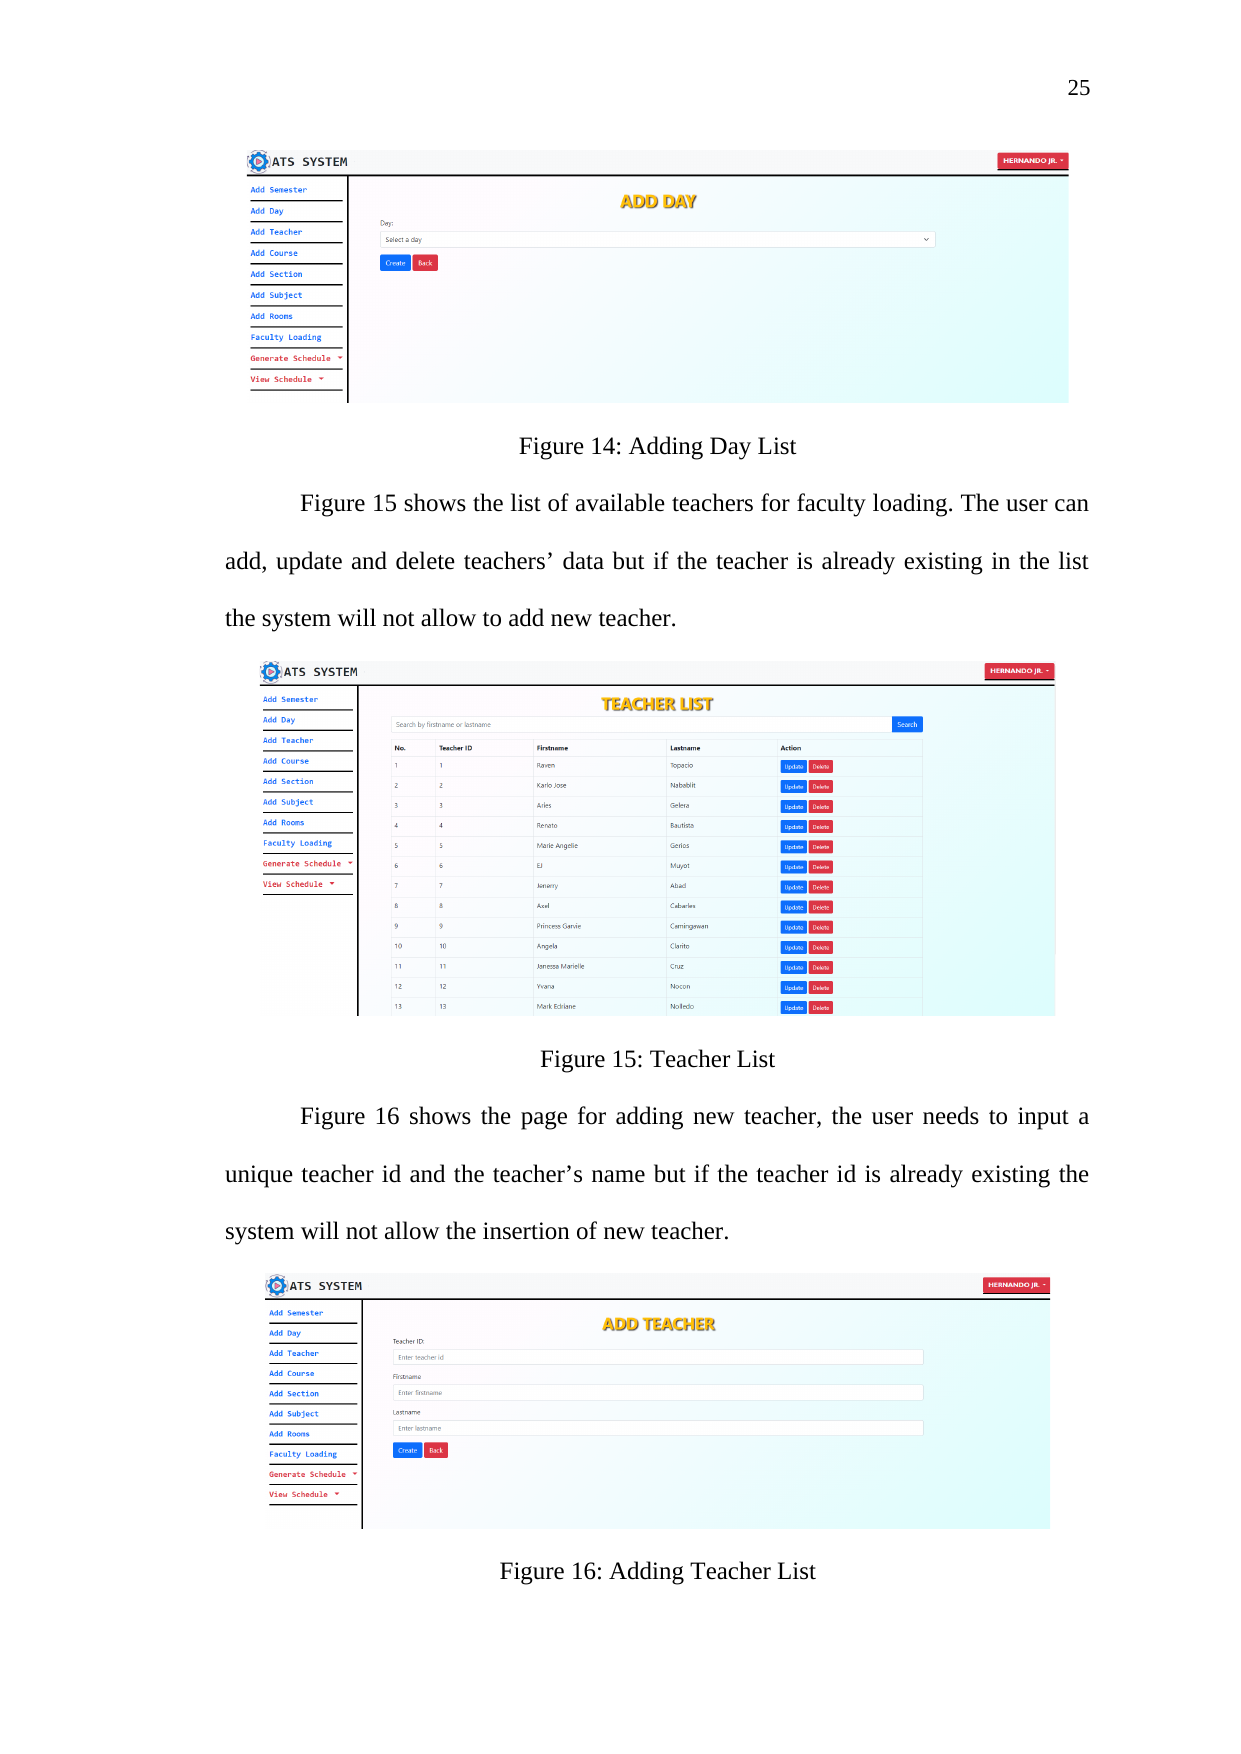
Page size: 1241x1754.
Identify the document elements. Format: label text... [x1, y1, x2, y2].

picture [246, 150, 1069, 403]
text Figure 16: Adding Teacher List [225, 1556, 1090, 1585]
text Figure 14: Adding Day List [225, 431, 1090, 460]
picture [265, 1273, 1051, 1529]
text Figure 16 shows the page for adding new teacher, the user needs to input a unique teacher id and the teacher’s name but if the teacher id is already existing the system will not allow the insertion of new teacher. [225, 1101, 1090, 1245]
text Figure 15 shows the list of available teachers for faculty loading. The user can add, update and delete teachers’ data but if the teacher is already existing in the list the system will not allow to add new teacher. [225, 488, 1090, 632]
text Figure 15: Teacher List [225, 1044, 1090, 1072]
picture [259, 661, 1056, 1016]
